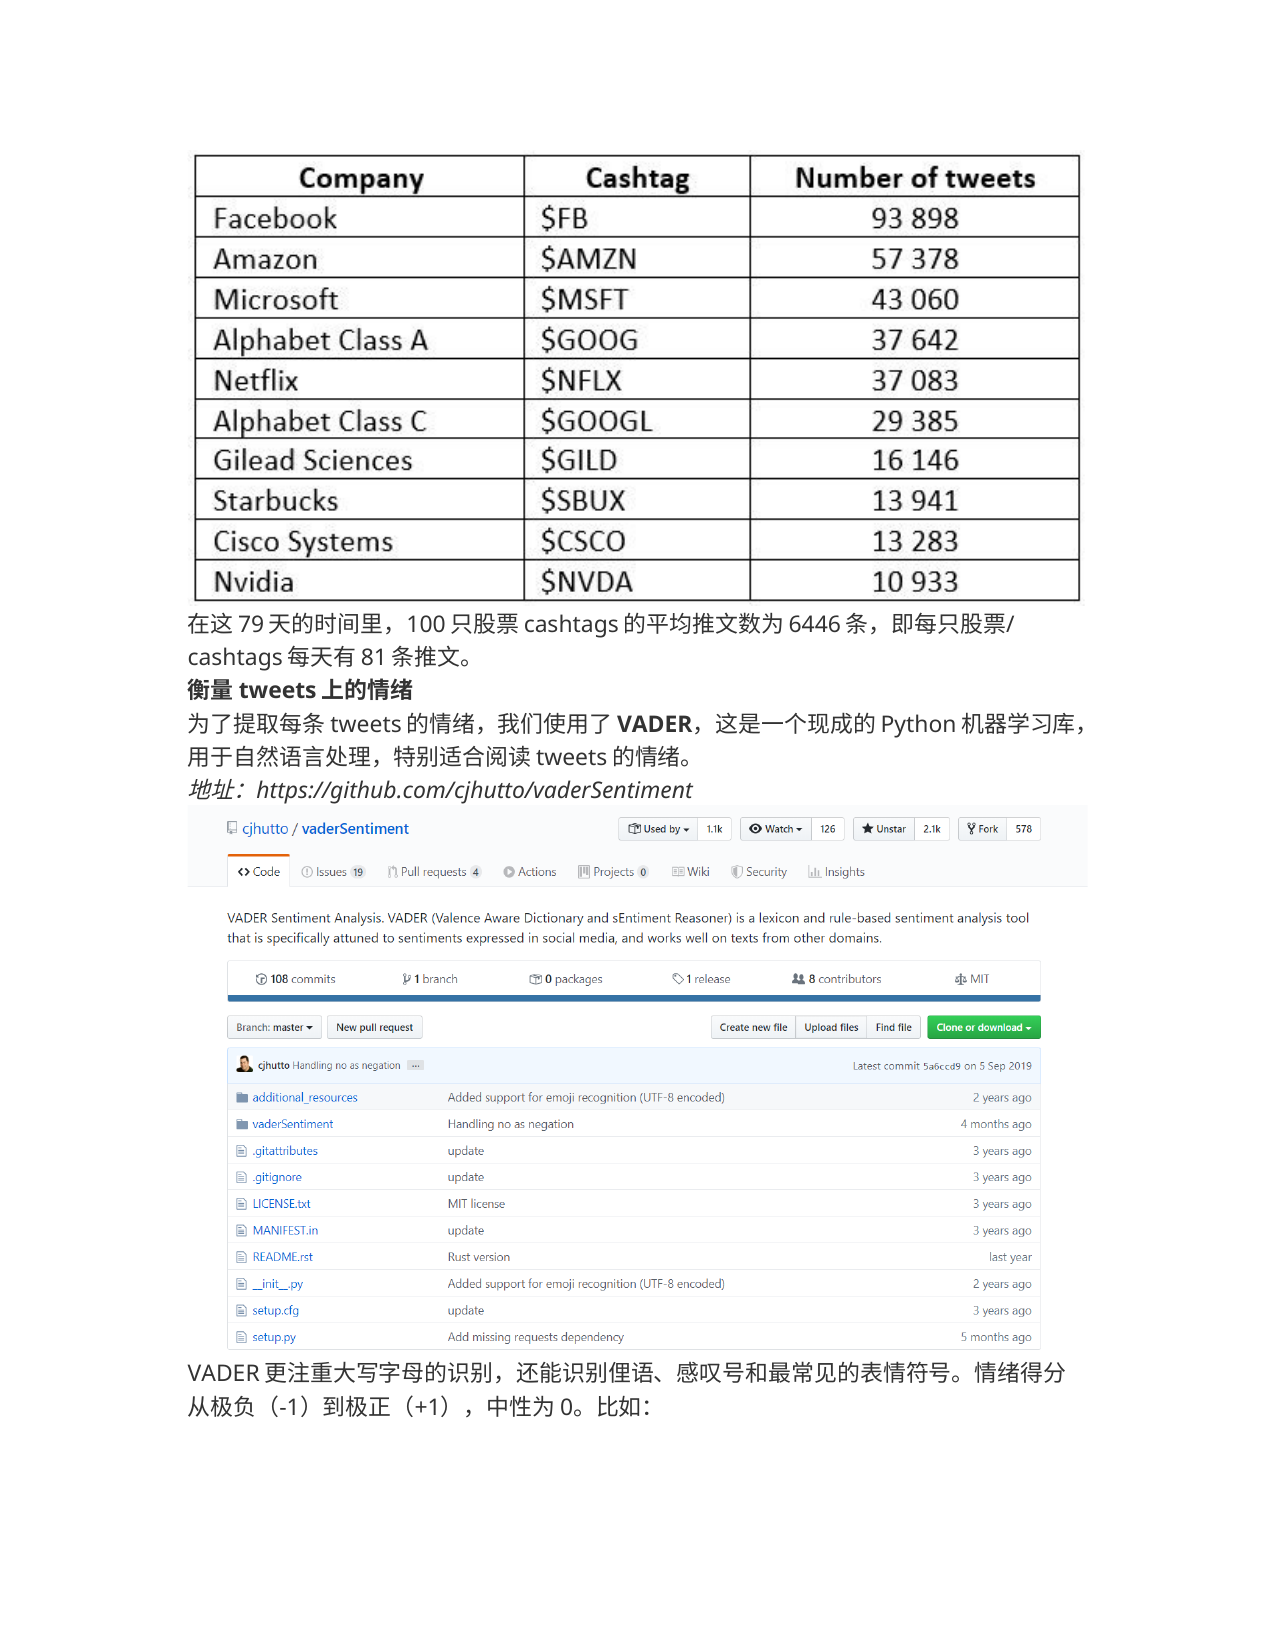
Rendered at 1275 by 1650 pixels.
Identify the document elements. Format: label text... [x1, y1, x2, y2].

text 在这79天的时间里，100只股票cashtags的平均推文数为6446条，即每只股票/cashtags每天有81条推文。 [187, 606, 1087, 672]
text VADER更注重大写字母的识别，还能识别俚语、感叹号和最常见的表情符号。情绪得分从极负（-1）到极正（+1），中性为0。比如： [187, 1356, 1087, 1422]
text 地址：https://github.com/cjhutto/vaderSentiment [187, 772, 1087, 805]
text 为了提取每条 tweets的情绪，我们使用了VADER，这是一个现成的Python机器学习库，用于自然语言处理，特别适合阅读tweets的情绪。 [187, 706, 1087, 772]
text 衡量 tweets上的情绪 [187, 672, 1087, 706]
picture [187, 150, 1088, 606]
picture [187, 805, 1088, 1356]
